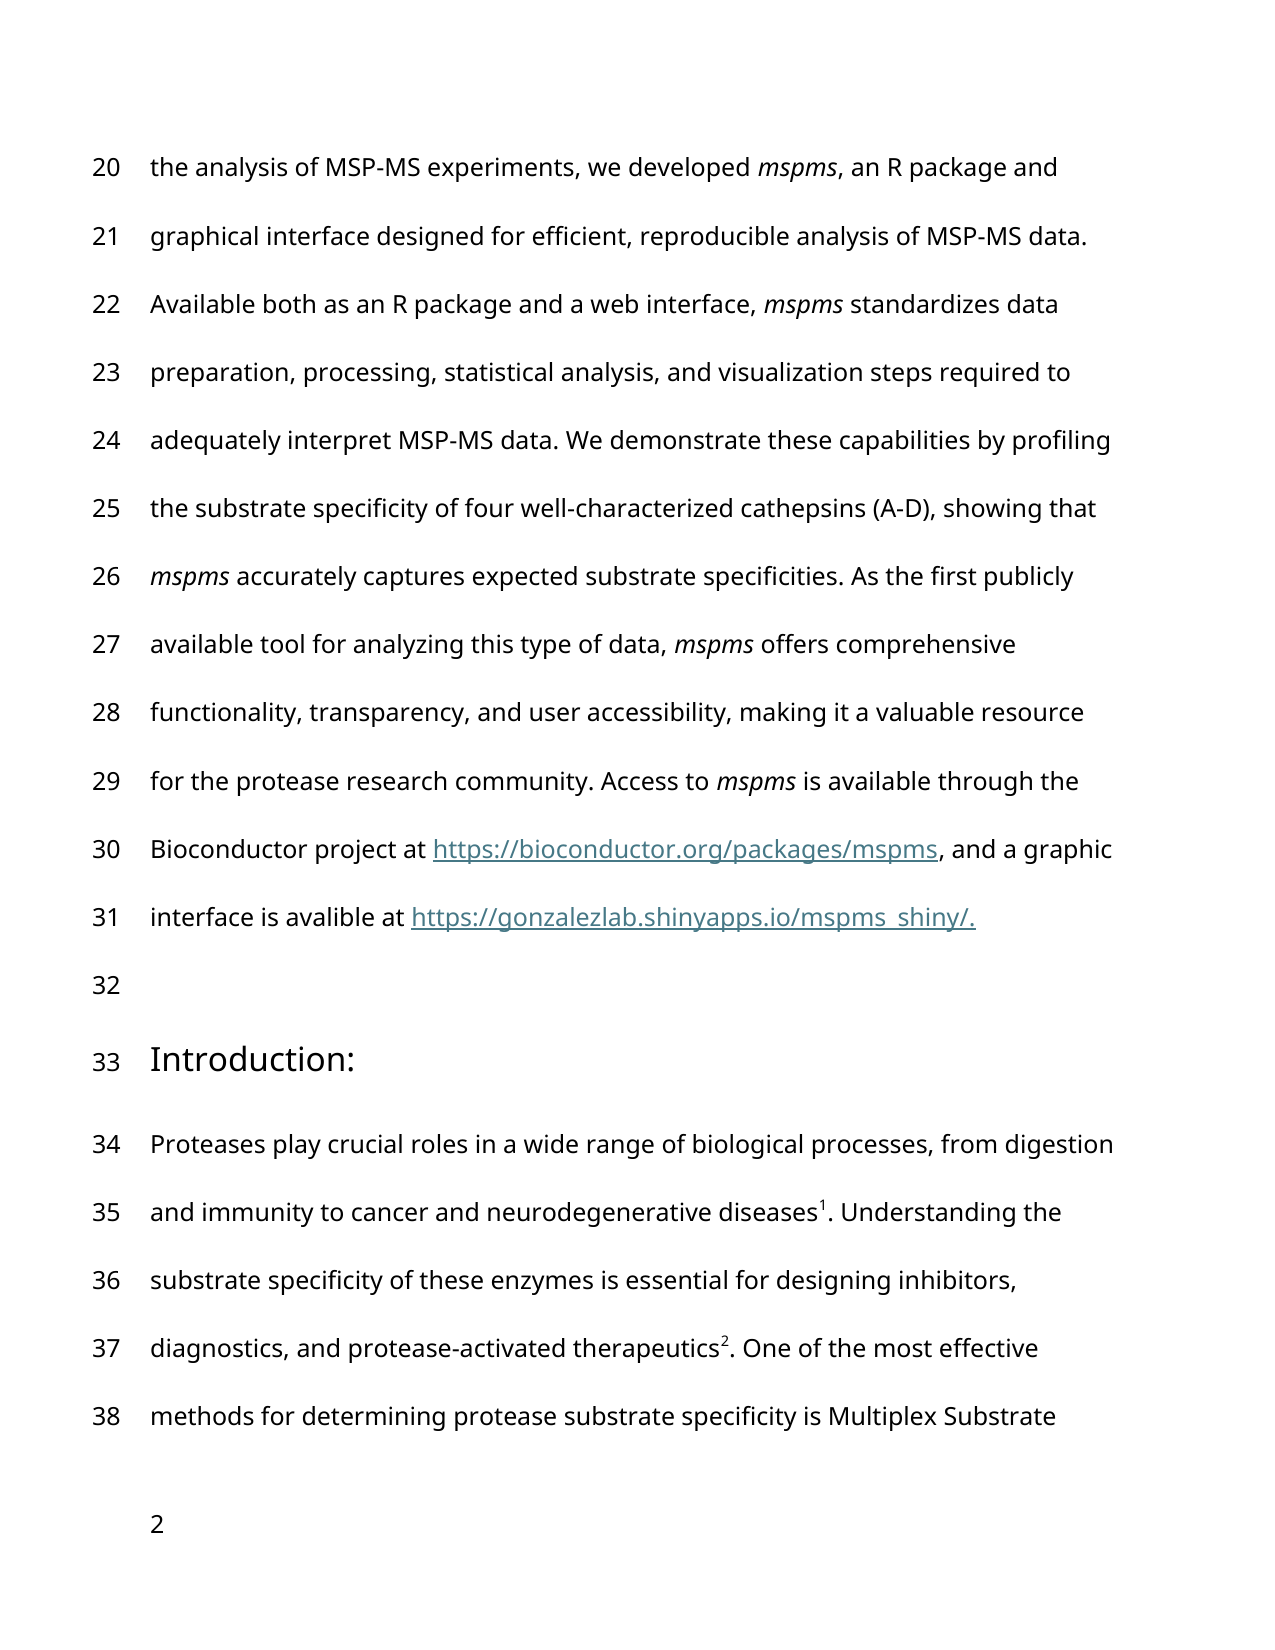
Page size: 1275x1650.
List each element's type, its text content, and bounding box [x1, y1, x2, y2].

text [150, 1126, 1125, 1433]
text Introduction: [150, 1036, 1125, 1081]
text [150, 150, 1125, 933]
